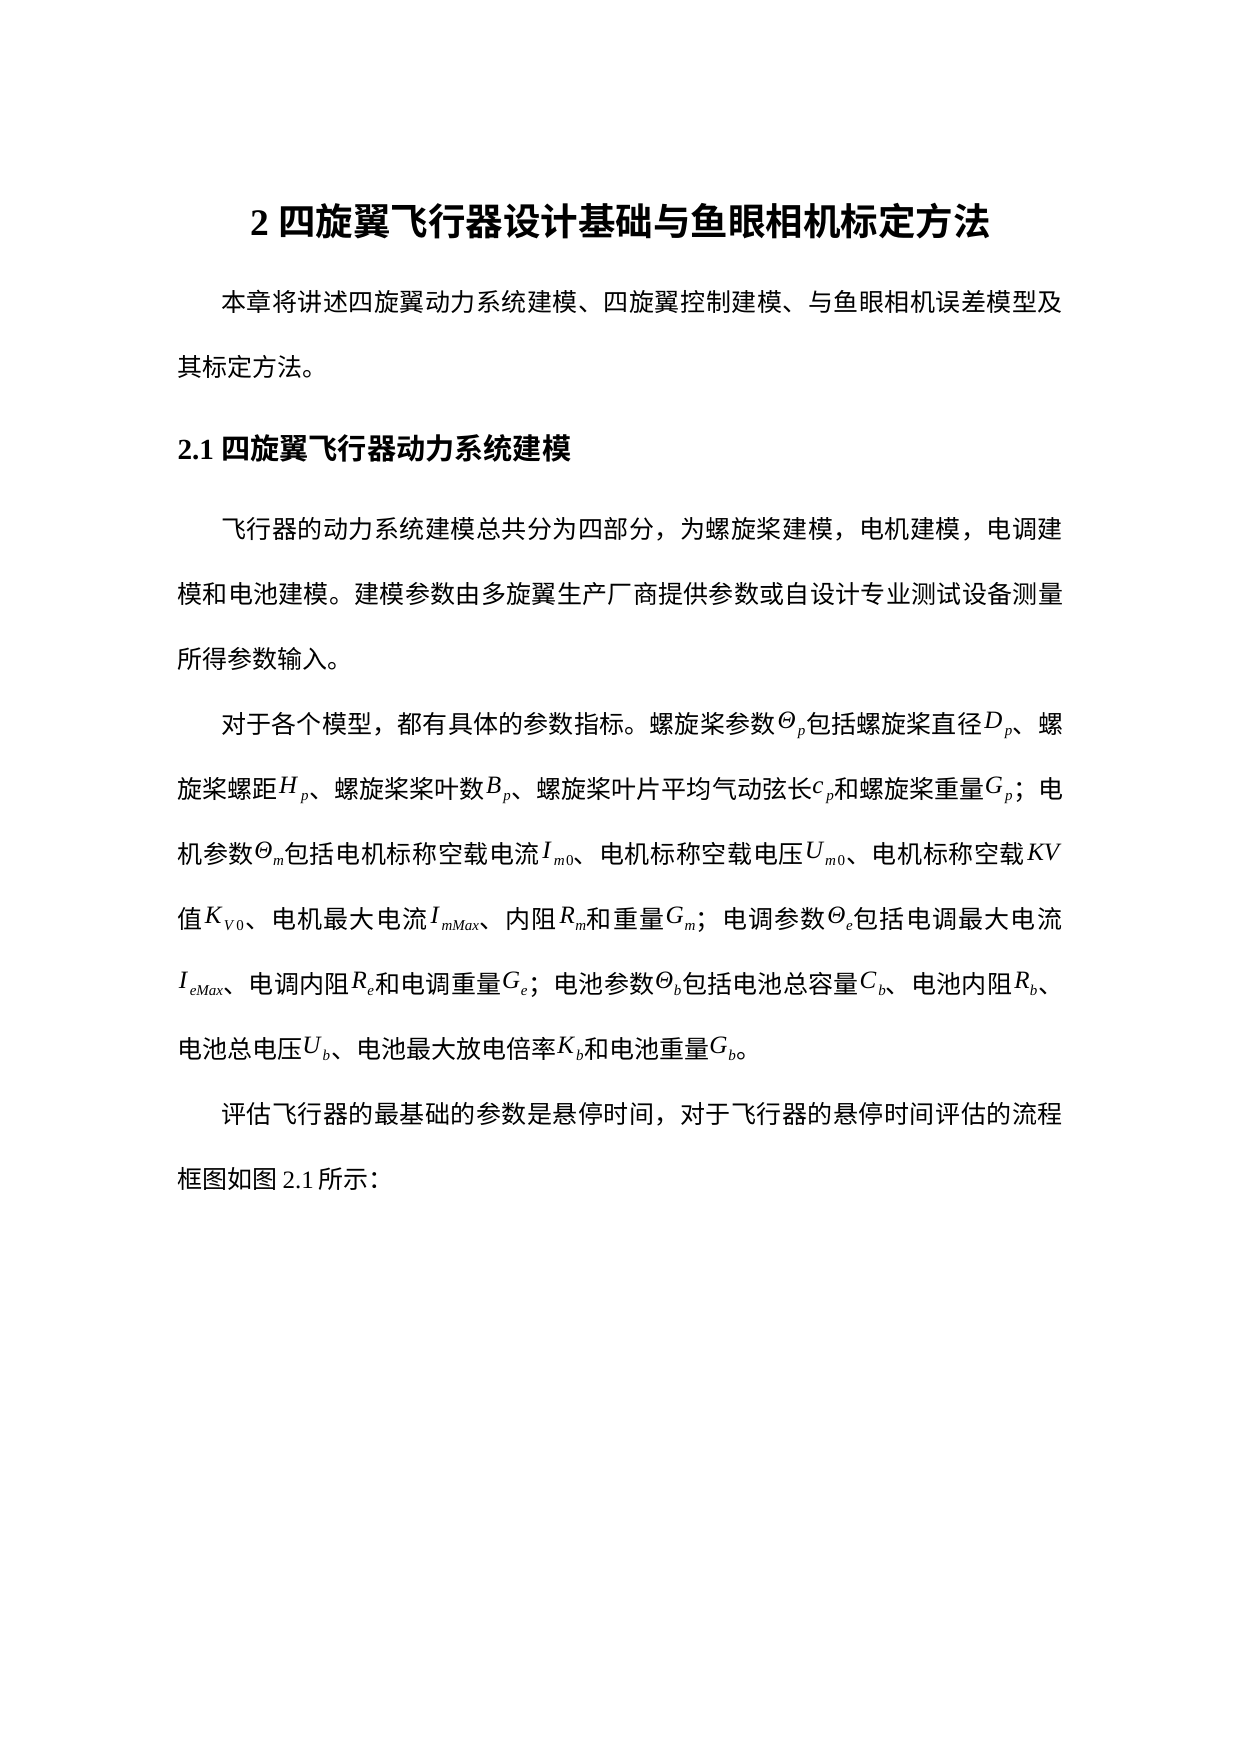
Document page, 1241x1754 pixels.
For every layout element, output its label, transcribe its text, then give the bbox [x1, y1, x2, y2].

text 对于各个模型，都有具体的参数指标。螺旋桨参数包括螺旋桨直径、螺旋桨螺距、螺旋桨桨叶数、螺旋桨叶片平均气动弦长和螺旋桨重量；电机参数包括电机标称空载电流、电机标称空载电压、电机标称空载值、电机最大电流、内阻和重量；电调参数包括电调最大电流、电调内阻和电调重量；电池参数包括电池总容量、电池内阻、电池总电压、电池最大放电倍率和电池重量。 [177, 690, 1063, 1080]
text 本章将讲述四旋翼动力系统建模、四旋翼控制建模、与鱼眼相机误差模型及其标定方法。 [177, 268, 1063, 398]
text 2.1 四旋翼飞行器动力系统建模 [177, 414, 1063, 479]
text 2 四旋翼飞行器设计基础与鱼眼相机标定方法 [177, 186, 1063, 251]
text 飞行器的动力系统建模总共分为四部分，为螺旋桨建模，电机建模，电调建模和电池建模。建模参数由多旋翼生产厂商提供参数或自设计专业测试设备测量所得参数输入。 [177, 495, 1063, 690]
text 评估飞行器的最基础的参数是悬停时间，对于飞行器的悬停时间评估的流程框图如图2.1所示： [177, 1080, 1063, 1210]
